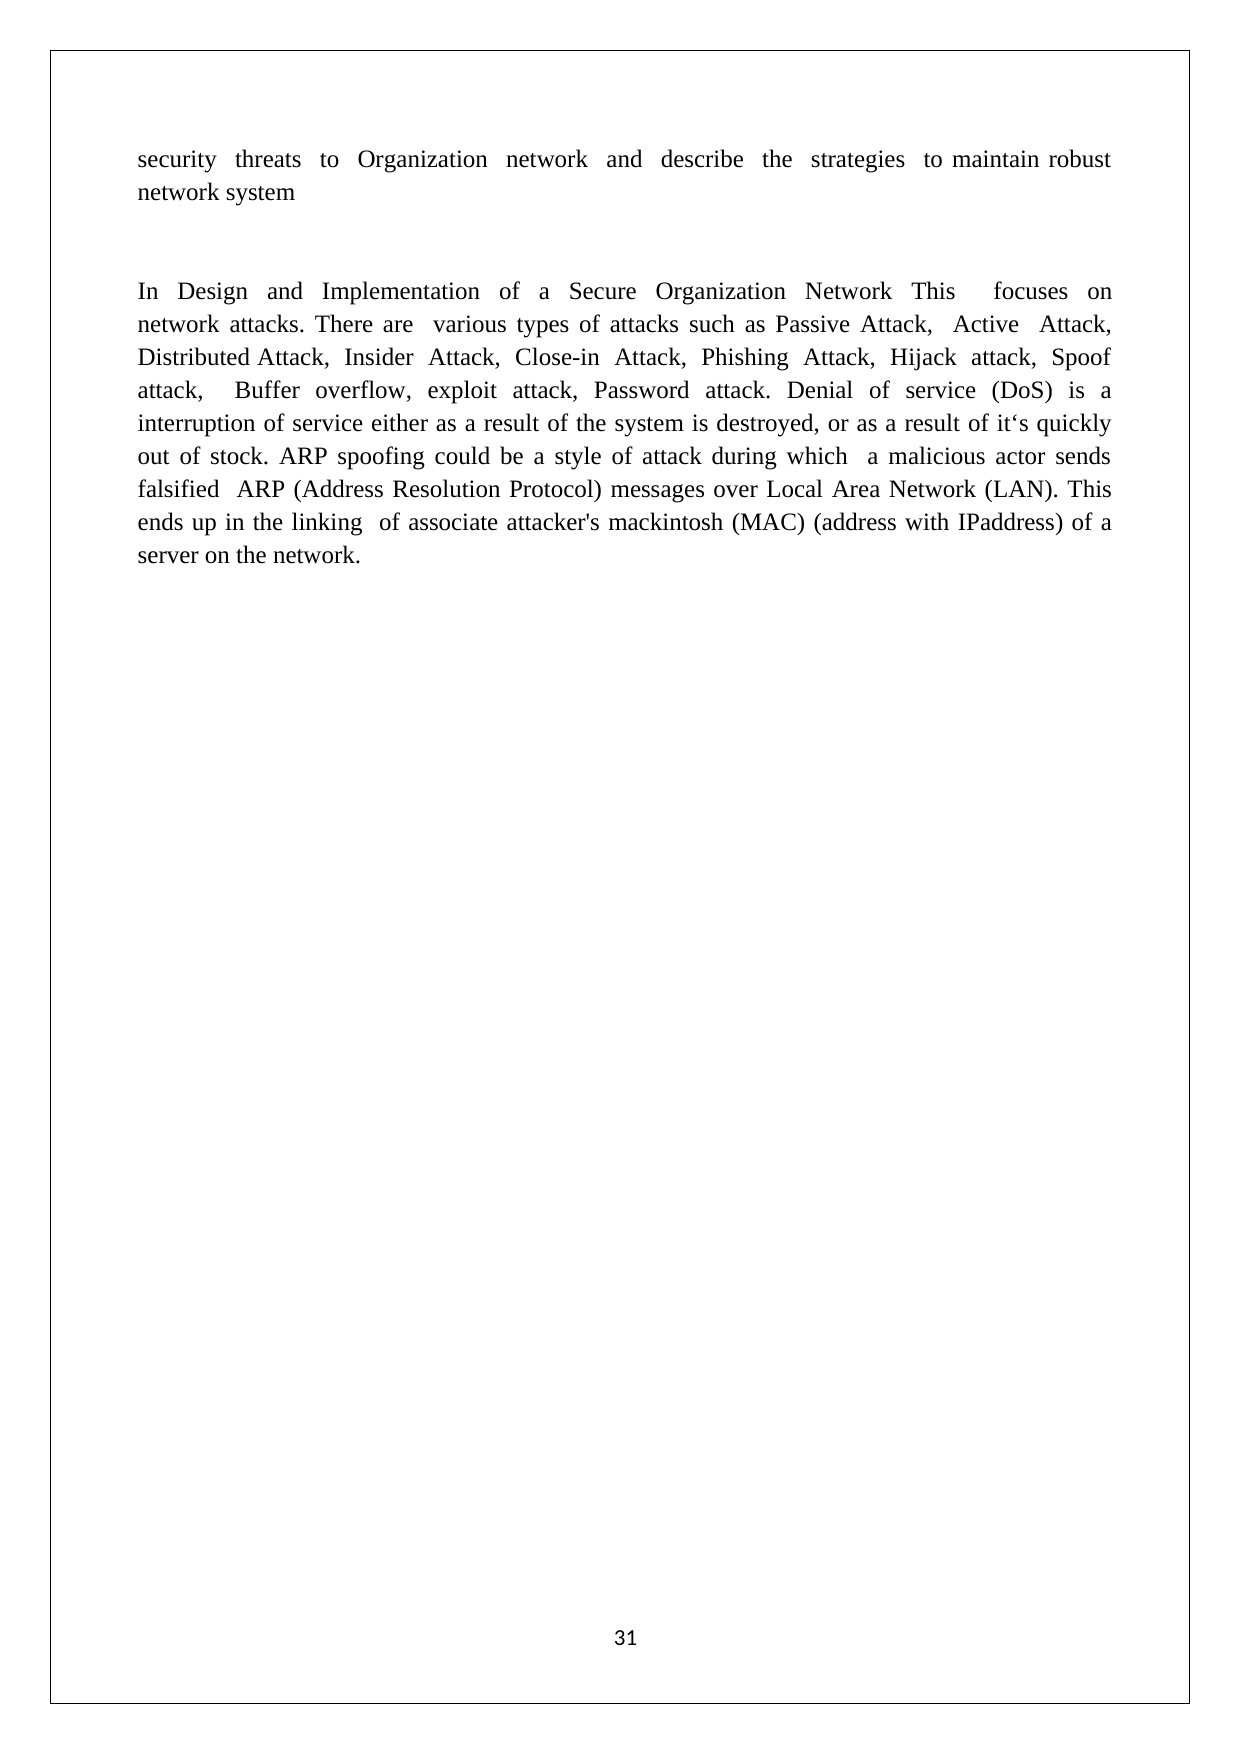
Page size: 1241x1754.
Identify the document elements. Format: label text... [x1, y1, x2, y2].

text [137, 144, 1113, 206]
text In Design and Implementation of a Secure Organization Network This focuses on network attacks. There are various types of attacks such as Passive Attack, Active Attack, Distributed Attack, Insider Attack, Close-in Attack, Phishing Attack, Hijack attack, Spoof attack, Buffer overflow, exploit attack, Password attack. Denial of service (DoS) is a interruption of service either as a result of the system is destroyed, or as a result of it‘s quickly out of stock. ARP spoofing could be a style of attack during which a malicious actor sends falsified ARP (Address Resolution Protocol) messages over Local Area Network (LAN). This ends up in the linking of associate attacker's mackintosh (MAC) (address with IPaddress) of a server on the network. [137, 276, 1113, 569]
